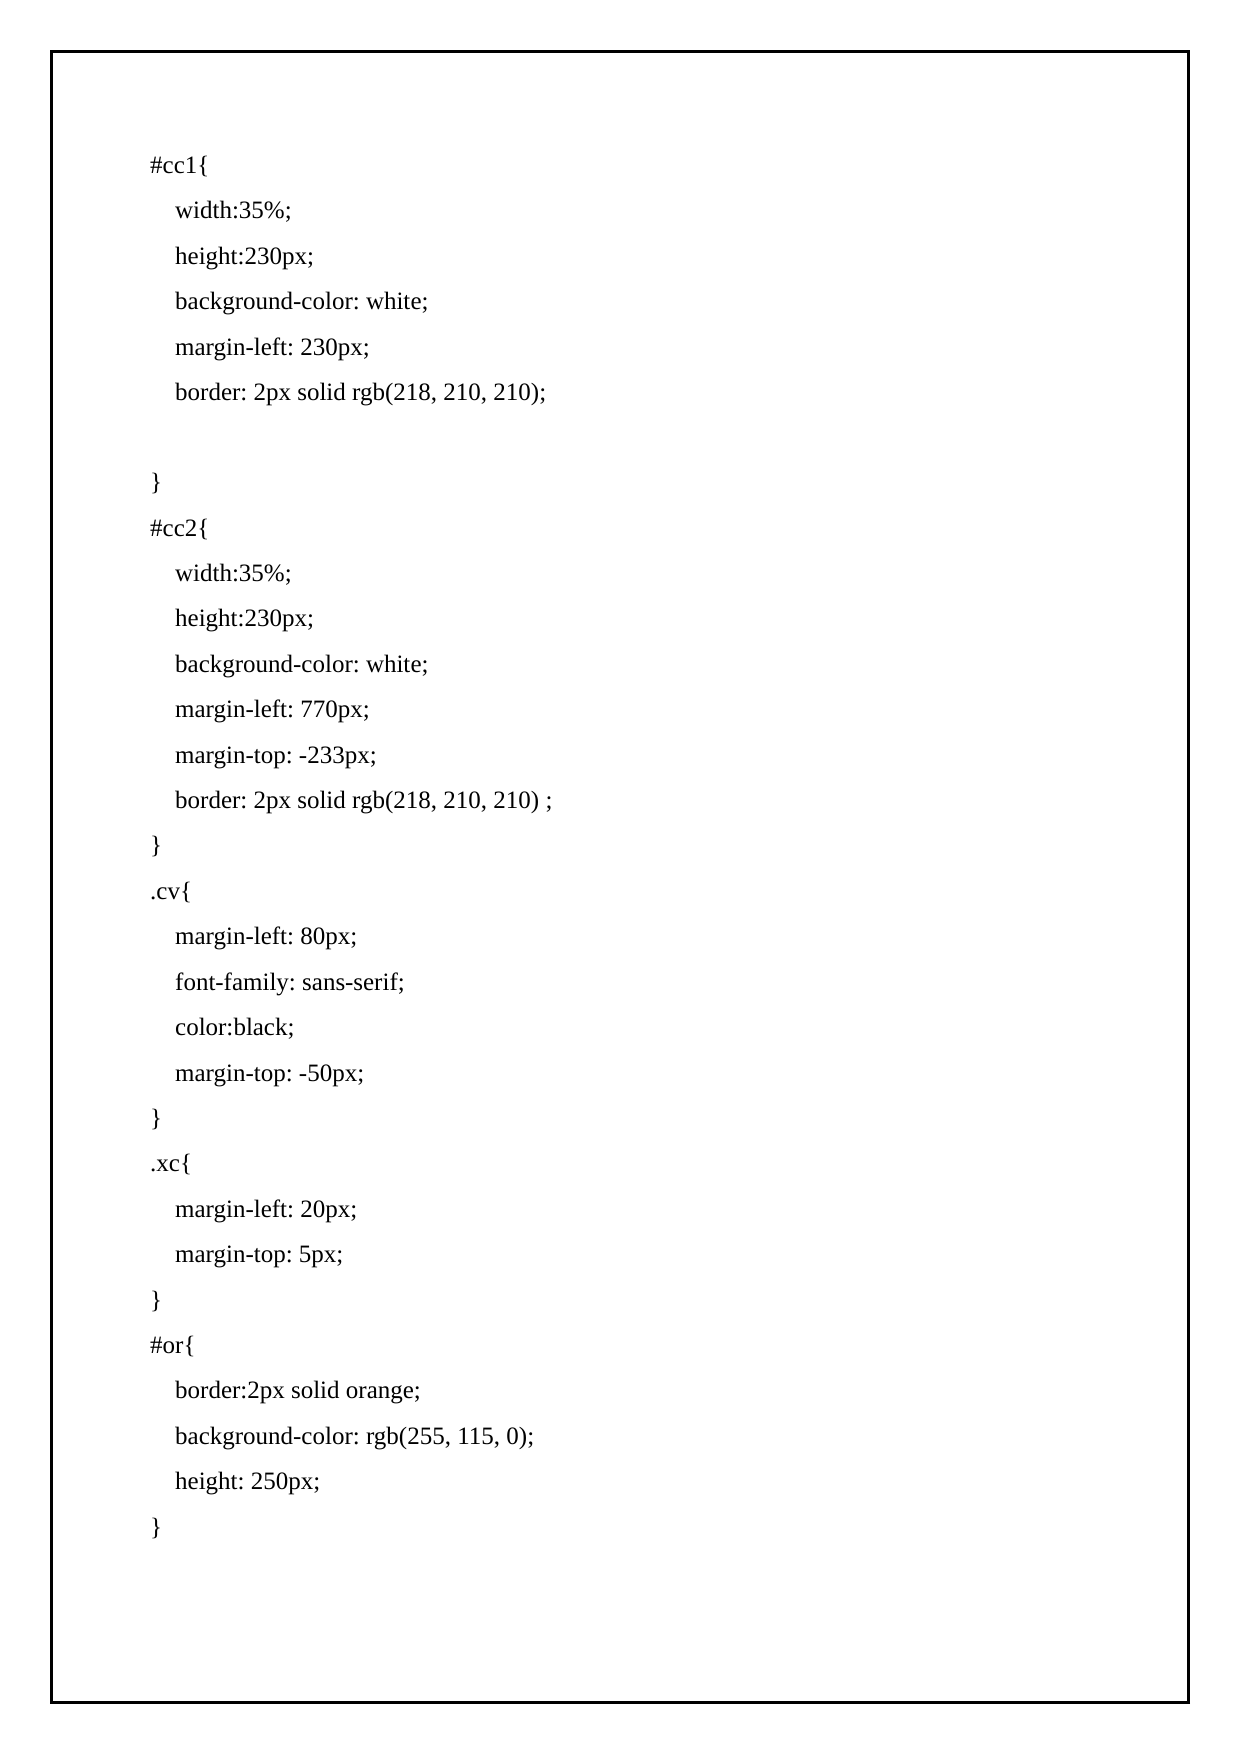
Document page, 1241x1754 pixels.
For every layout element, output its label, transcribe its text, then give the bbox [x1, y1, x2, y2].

text height:230px; [150, 603, 1090, 632]
text } [150, 467, 1090, 496]
text .xc{ [150, 1148, 1090, 1177]
text font-family: sans-serif; [150, 967, 1090, 996]
text #cc2{ [150, 513, 1090, 541]
text } [150, 1103, 1090, 1132]
text margin-left: 230px; [150, 332, 1090, 360]
text height: 250px; [150, 1466, 1090, 1495]
text margin-left: 20px; [150, 1194, 1090, 1223]
text #or{ [150, 1330, 1090, 1359]
text color:black; [150, 1012, 1090, 1041]
text margin-left: 80px; [150, 921, 1090, 950]
text background-color: white; [150, 649, 1090, 678]
text background-color: rgb(255, 115, 0); [150, 1421, 1090, 1450]
text margin-top: 5px; [150, 1239, 1090, 1268]
text height:230px; [150, 241, 1090, 269]
text border: 2px solid rgb(218, 210, 210) ; [150, 785, 1090, 814]
text background-color: white; [150, 286, 1090, 315]
text } [150, 1512, 1090, 1541]
text } [150, 1285, 1090, 1313]
text margin-top: -233px; [150, 740, 1090, 768]
text border:2px solid orange; [150, 1376, 1090, 1404]
text border: 2px solid rgb(218, 210, 210); [150, 377, 1090, 406]
text width:35%; [150, 195, 1090, 224]
text width:35%; [150, 558, 1090, 587]
text } [150, 831, 1090, 859]
text margin-left: 770px; [150, 694, 1090, 723]
text .cv{ [150, 876, 1090, 905]
text #cc1{ [150, 150, 1090, 179]
text margin-top: -50px; [150, 1058, 1090, 1086]
